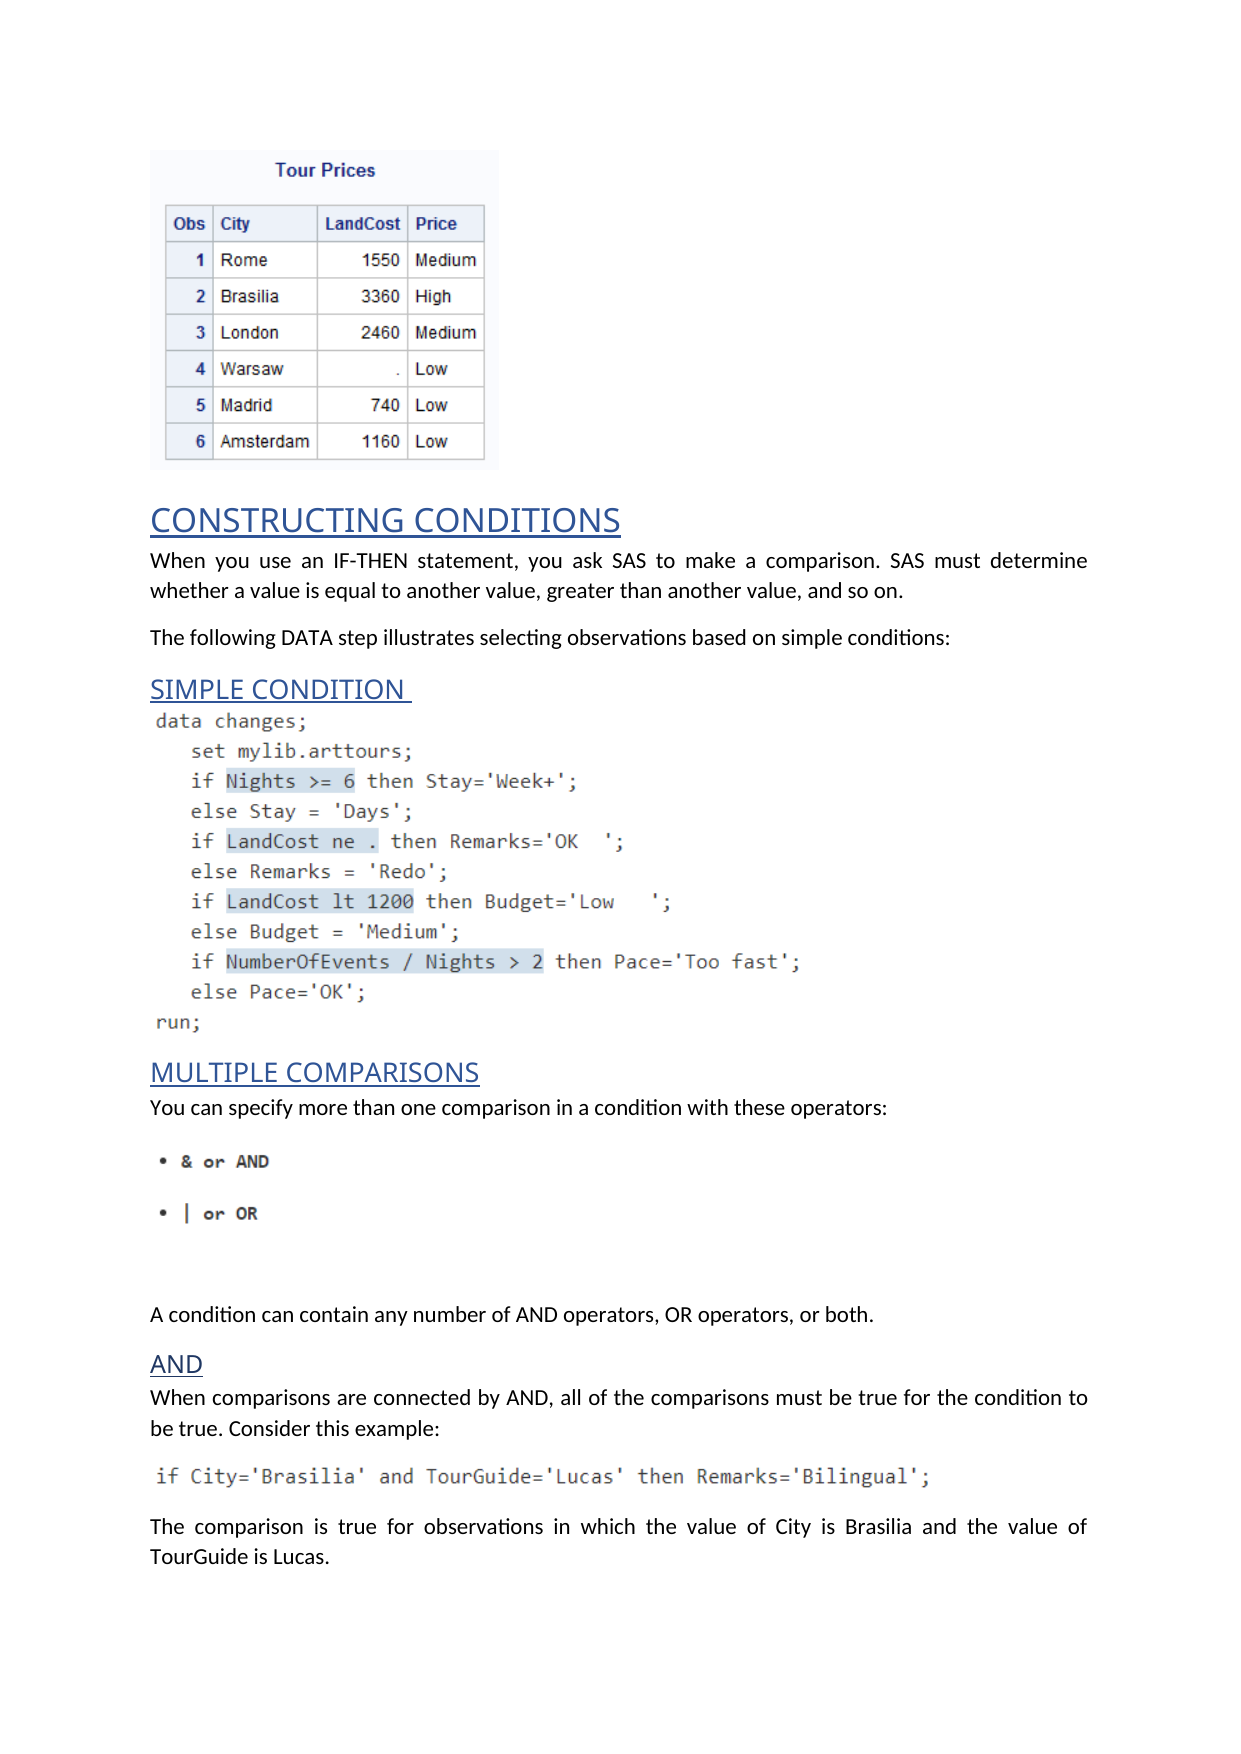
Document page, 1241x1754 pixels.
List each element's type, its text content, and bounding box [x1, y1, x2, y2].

picture [150, 150, 499, 470]
text When you use an IF-THEN statement, you ask SAS to make a comparison. SAS must determine whether a value is equal to another value, greater than another value, and so on. [150, 546, 1090, 604]
text The comparison is true for observations in which the value of City is Brasilia and the value of TourGuide is Lucas. [150, 1512, 1090, 1570]
picture [150, 1140, 275, 1235]
picture [150, 710, 814, 1035]
subtitle SIMPLE CONDITION [150, 670, 1090, 707]
text You can specify more than one comparison in a condition with these operators: [150, 1093, 1090, 1122]
subtitle AND [150, 1347, 1090, 1381]
text When comparisons are connected by AND, all of the comparisons must be true for the condition to be true. Consider this example: [150, 1383, 1090, 1442]
picture [150, 1460, 943, 1494]
text A condition can contain any number of AND operators, OR operators, or both. [150, 1300, 1090, 1328]
text The following DATA step illustrates selecting observations based on simple conditions: [150, 623, 1090, 651]
subtitle MULTIPLE COMPARISONS [150, 1054, 1090, 1091]
subtitle CONSTRUCTING CONDITIONS [150, 497, 1090, 543]
